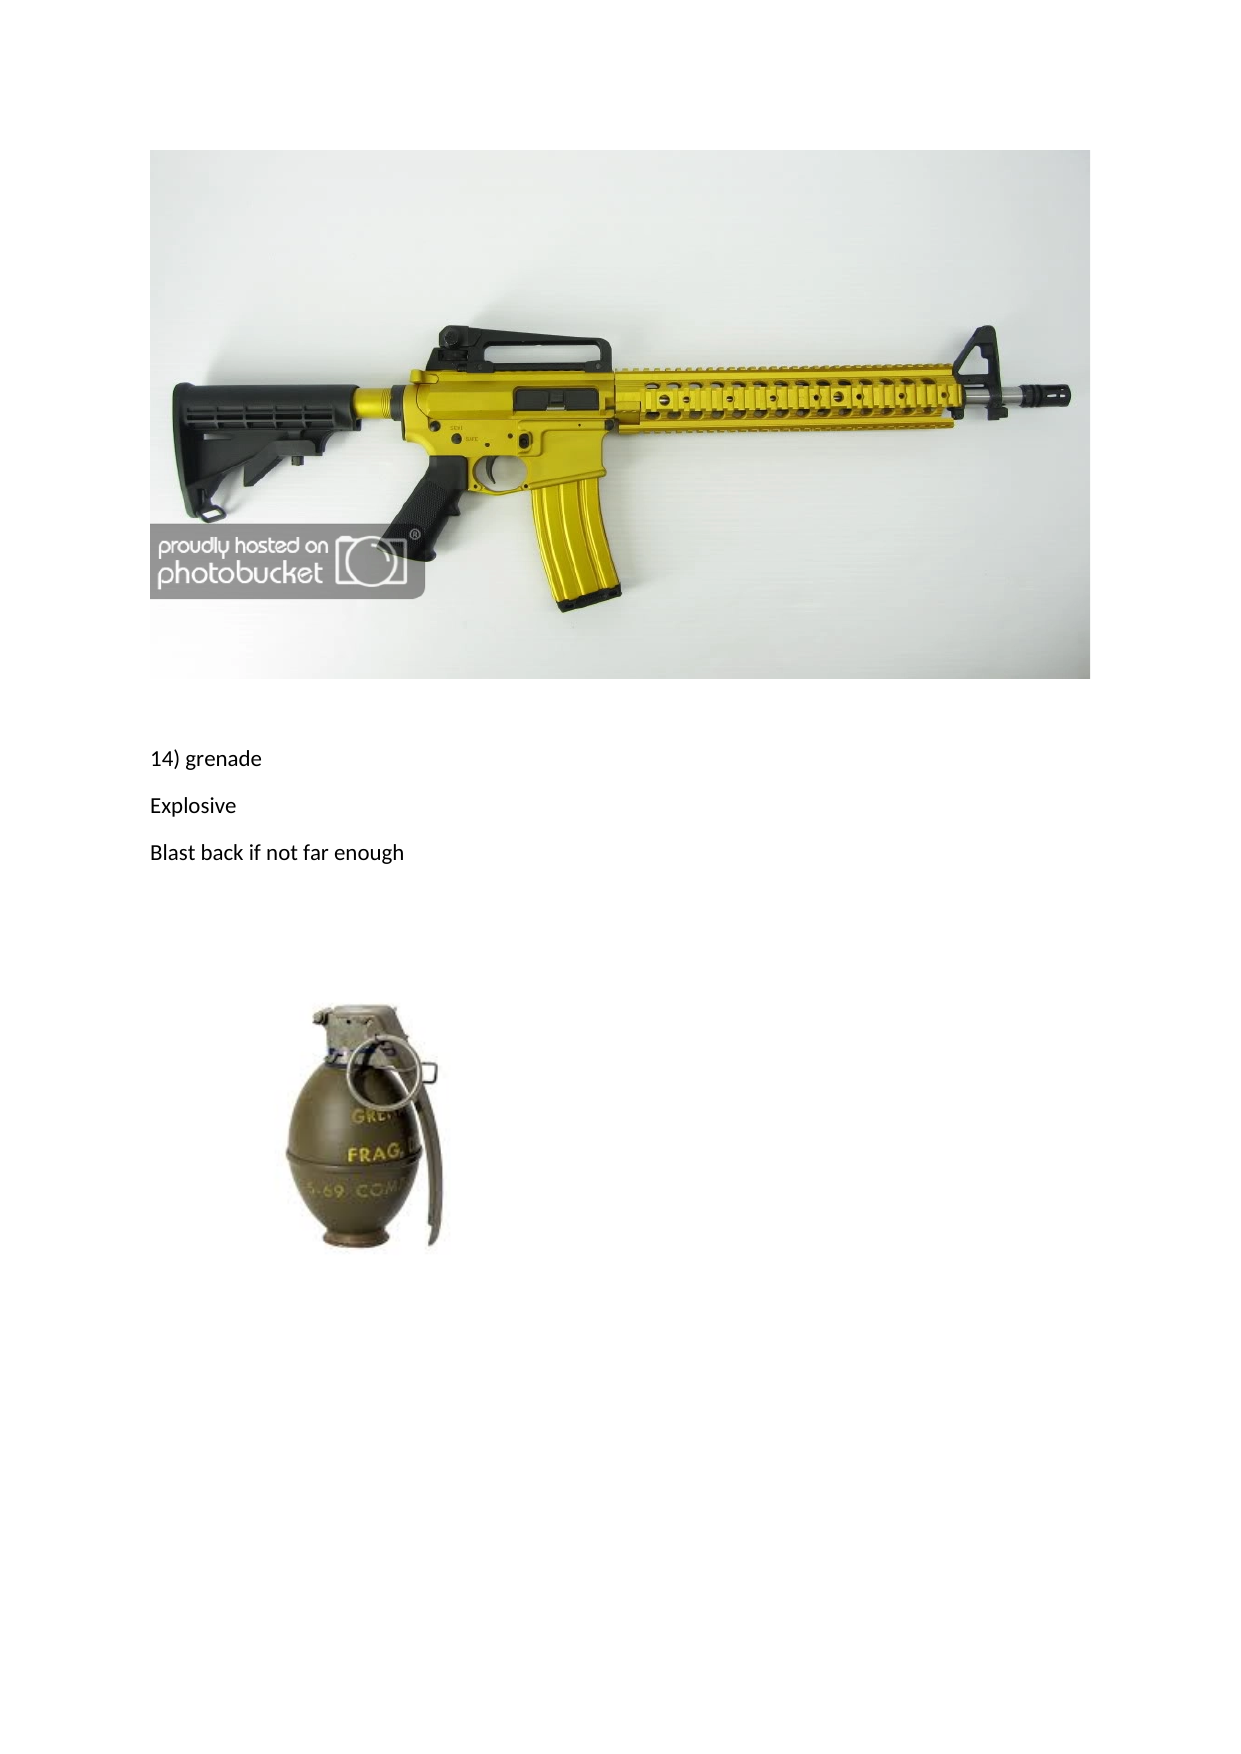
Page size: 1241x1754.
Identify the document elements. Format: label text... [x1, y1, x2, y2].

picture [150, 978, 574, 1270]
text 14) grenade [150, 744, 1090, 772]
picture [150, 150, 1091, 679]
text Explosive [150, 791, 1090, 819]
text Blast back if not far enough [150, 838, 1090, 866]
